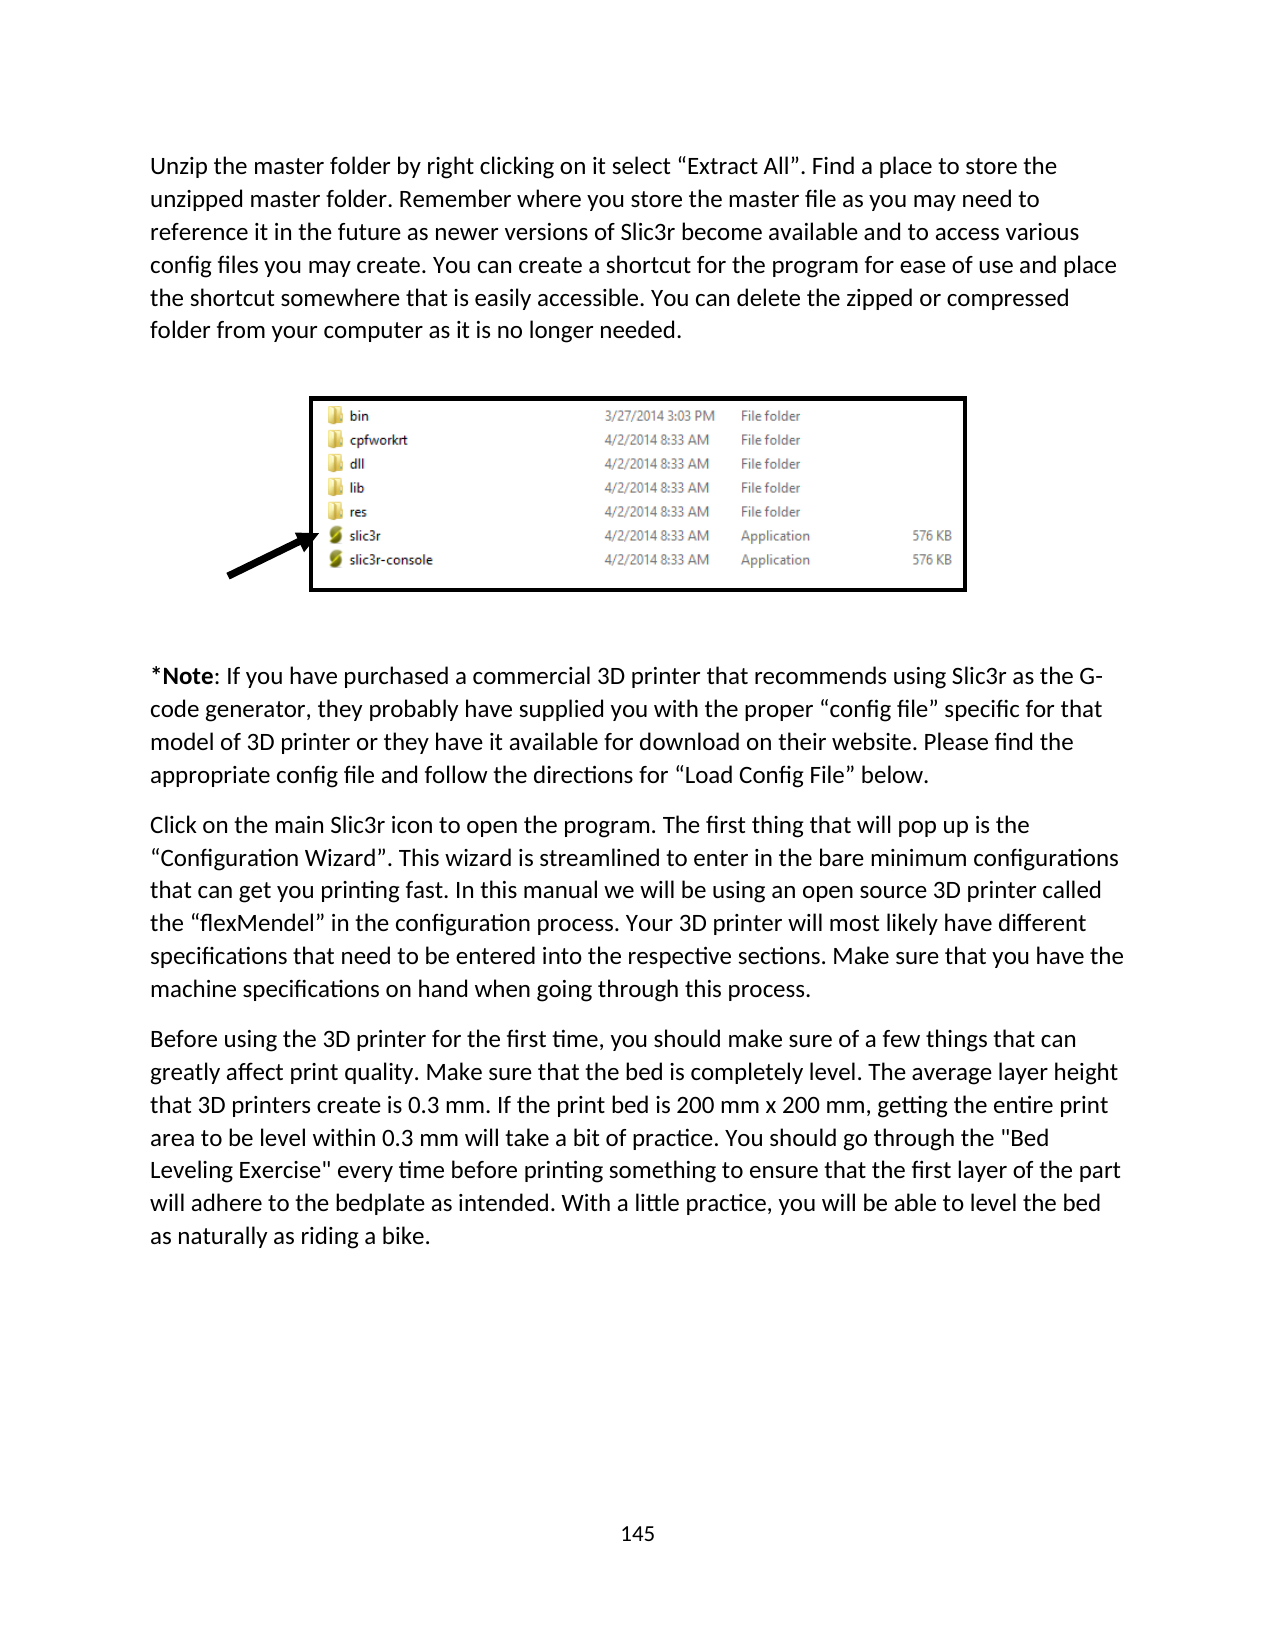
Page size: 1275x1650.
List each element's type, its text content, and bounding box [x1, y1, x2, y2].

picture [327, 406, 952, 568]
text Click on the main Slic3r icon to open the program. The first thing that will pop up is the “Configuration Wizard”. This wizard is streamlined to enter in the bare minimum configurations that can get you printing fast. In this manual we will be using an open source 3D printer called the “flexMendel” in the configuration process. Your 3D printer will most likely have different specifications that need to be entered into the respective sections. Make sure that you have the machine specifications on hand when going through this process. [150, 809, 1125, 1004]
text Unzip the master folder by right clicking on it select “Extract All”. Find a place to store the unzipped master folder. Remember where you store the master file as you may need to reference it in the future as newer versions of Slic3r become available and to access various config files you may create. You can create a shortcut for the program for ease of use and place the shortcut somewhere that is easily accessible. You can delete the zipped or compressed folder from your computer as it is no longer needed. [150, 150, 1125, 345]
text Before using the 3D printer for the first time, you should make sure of a few things that can greatly affect print quality. Make sure that the bed is completely level. The average layer height that 3D printers create is 0.3 mm. If the print bed is 200 mm x 200 mm, getting the entire print area to be level within 0.3 mm will take a bit of practice. You should go through the "Bed Leveling Exercise" every time before printing something to ensure that the first layer of the part will adhere to the bedplate as intended. With a little practice, you will be able to level the bed as naturally as riding a bike. [150, 1023, 1125, 1251]
text *Note: If you have purchased a commercial 3D printer that recommends using Slic3r as the G-code generator, they probably have supplied you with the proper “config file” specific for that model of 3D printer or they have it available for download on their website. Please find the appropriate config file and follow the directions for “Load Config File” below. [150, 660, 1125, 790]
